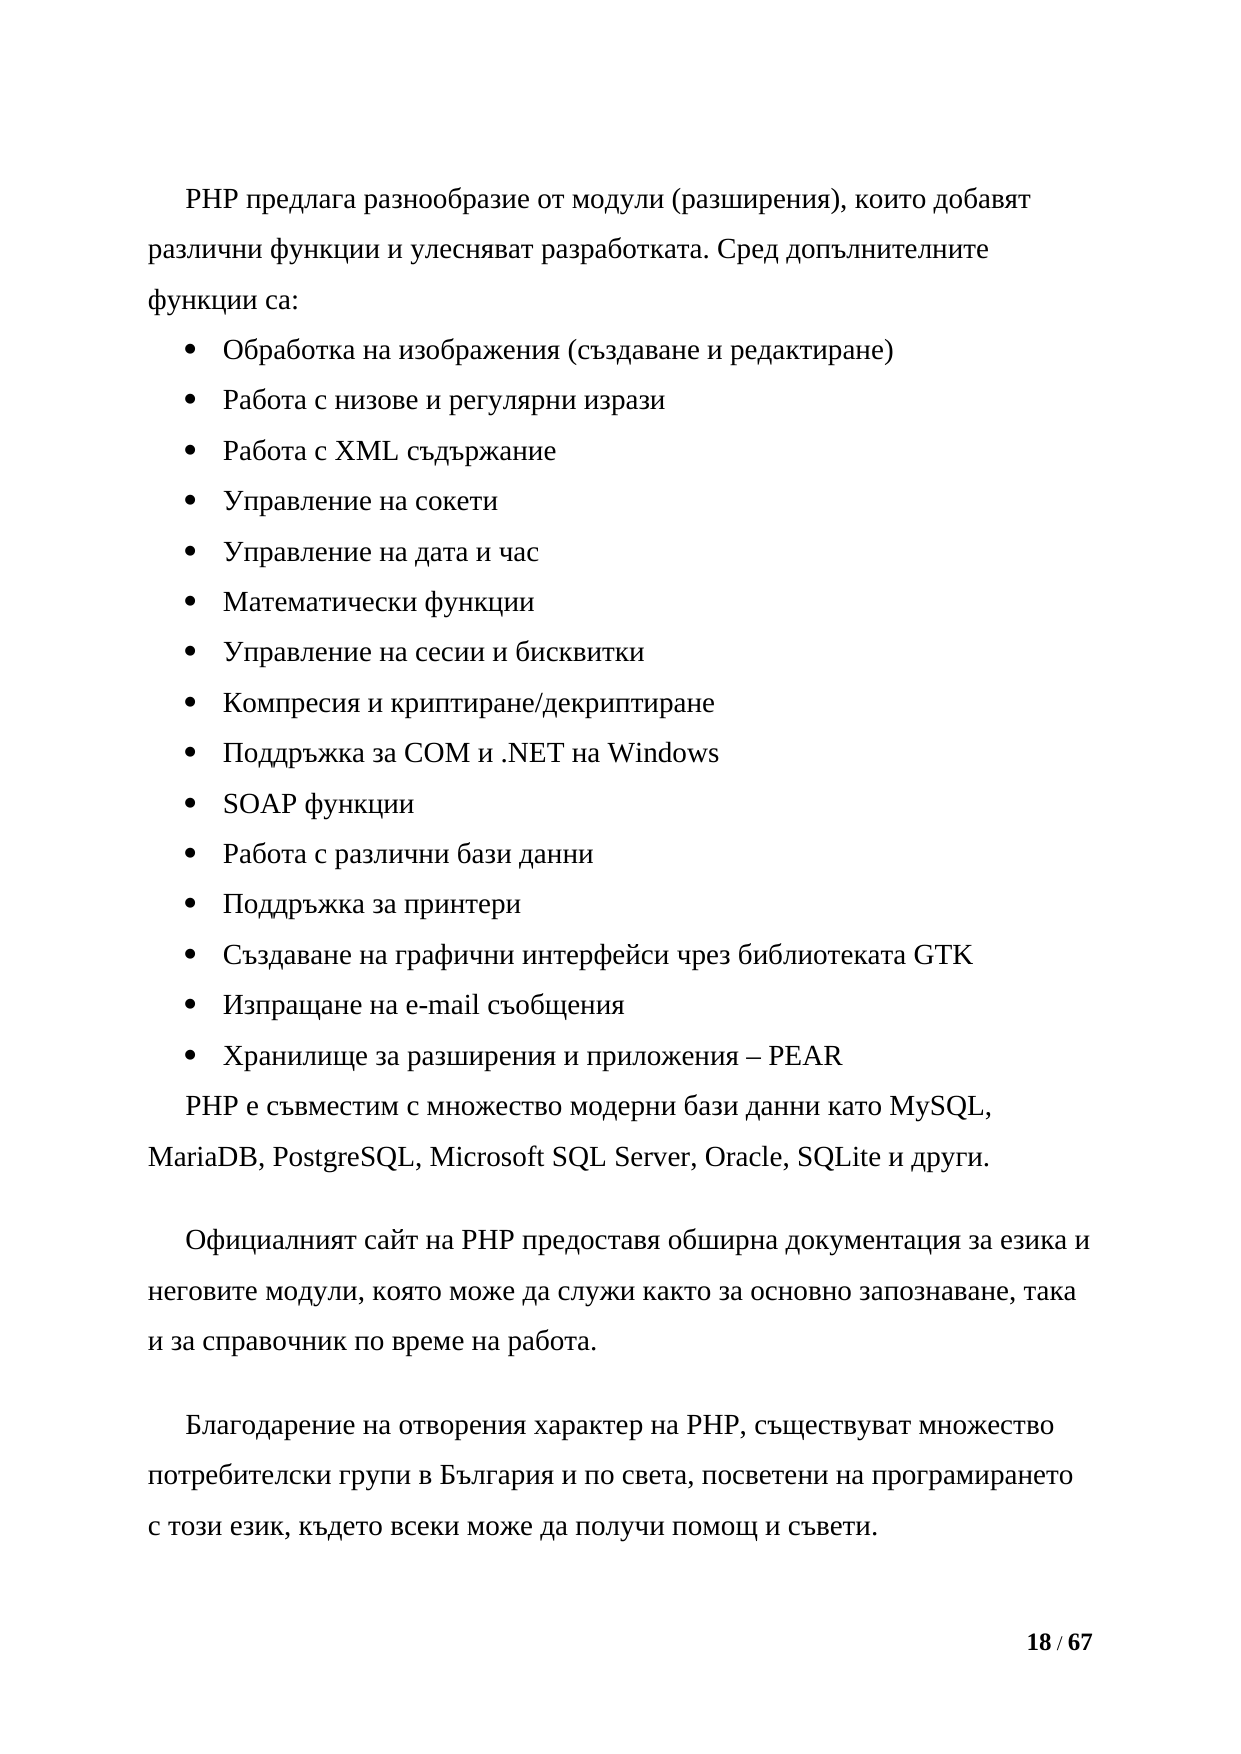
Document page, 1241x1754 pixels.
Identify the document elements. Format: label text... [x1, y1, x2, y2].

list Поддръжка за принтери [185, 887, 1093, 920]
list SOAP функции [185, 786, 1093, 819]
list Управление на сокети [185, 483, 1093, 517]
list Поддръжка за COM и .NET на Windows [185, 735, 1093, 769]
list Управление на дата и час [185, 534, 1093, 567]
list Компресия и криптиране/декриптиране [185, 685, 1093, 719]
text Официалният сайт на PHP предоставя обширна документация за езика и неговите модули, която може да служи както за основно запознаване, така и за справочник по време на работа. [148, 1222, 1093, 1357]
list Изпращане на e-mail съобщения [185, 987, 1093, 1021]
list Работа с XML съдържание [185, 433, 1093, 467]
list Създаване на графични интерфейси чрез библиотеката GTK [185, 937, 1093, 971]
text Благодарение на отворения характер на PHP, съществуват множество потребителски групи в България и по света, посветени на програмирането с този език, където всеки може да получи помощ и съвети. [148, 1407, 1093, 1541]
text PHP е съвместим с множество модерни бази данни като MySQL, MariaDB, PostgreSQL, Microsoft SQL Server, Oracle, SQLite и други. [148, 1088, 1093, 1172]
list Работа с низове и регулярни изрази [185, 382, 1093, 416]
list Работа с различни бази данни [185, 836, 1093, 870]
list Математически функции [185, 584, 1093, 618]
text PHP предлага разнообразие от модули (разширения), които добавят различни функции и улесняват разработката. Сред допълнителните функции са: [148, 181, 1093, 315]
list Обработка на изображения (създаване и редактиране) [185, 332, 1093, 366]
list Хранилище за разширения и приложения – PEAR [185, 1038, 1093, 1072]
list Управление на сесии и бисквитки [185, 634, 1093, 668]
